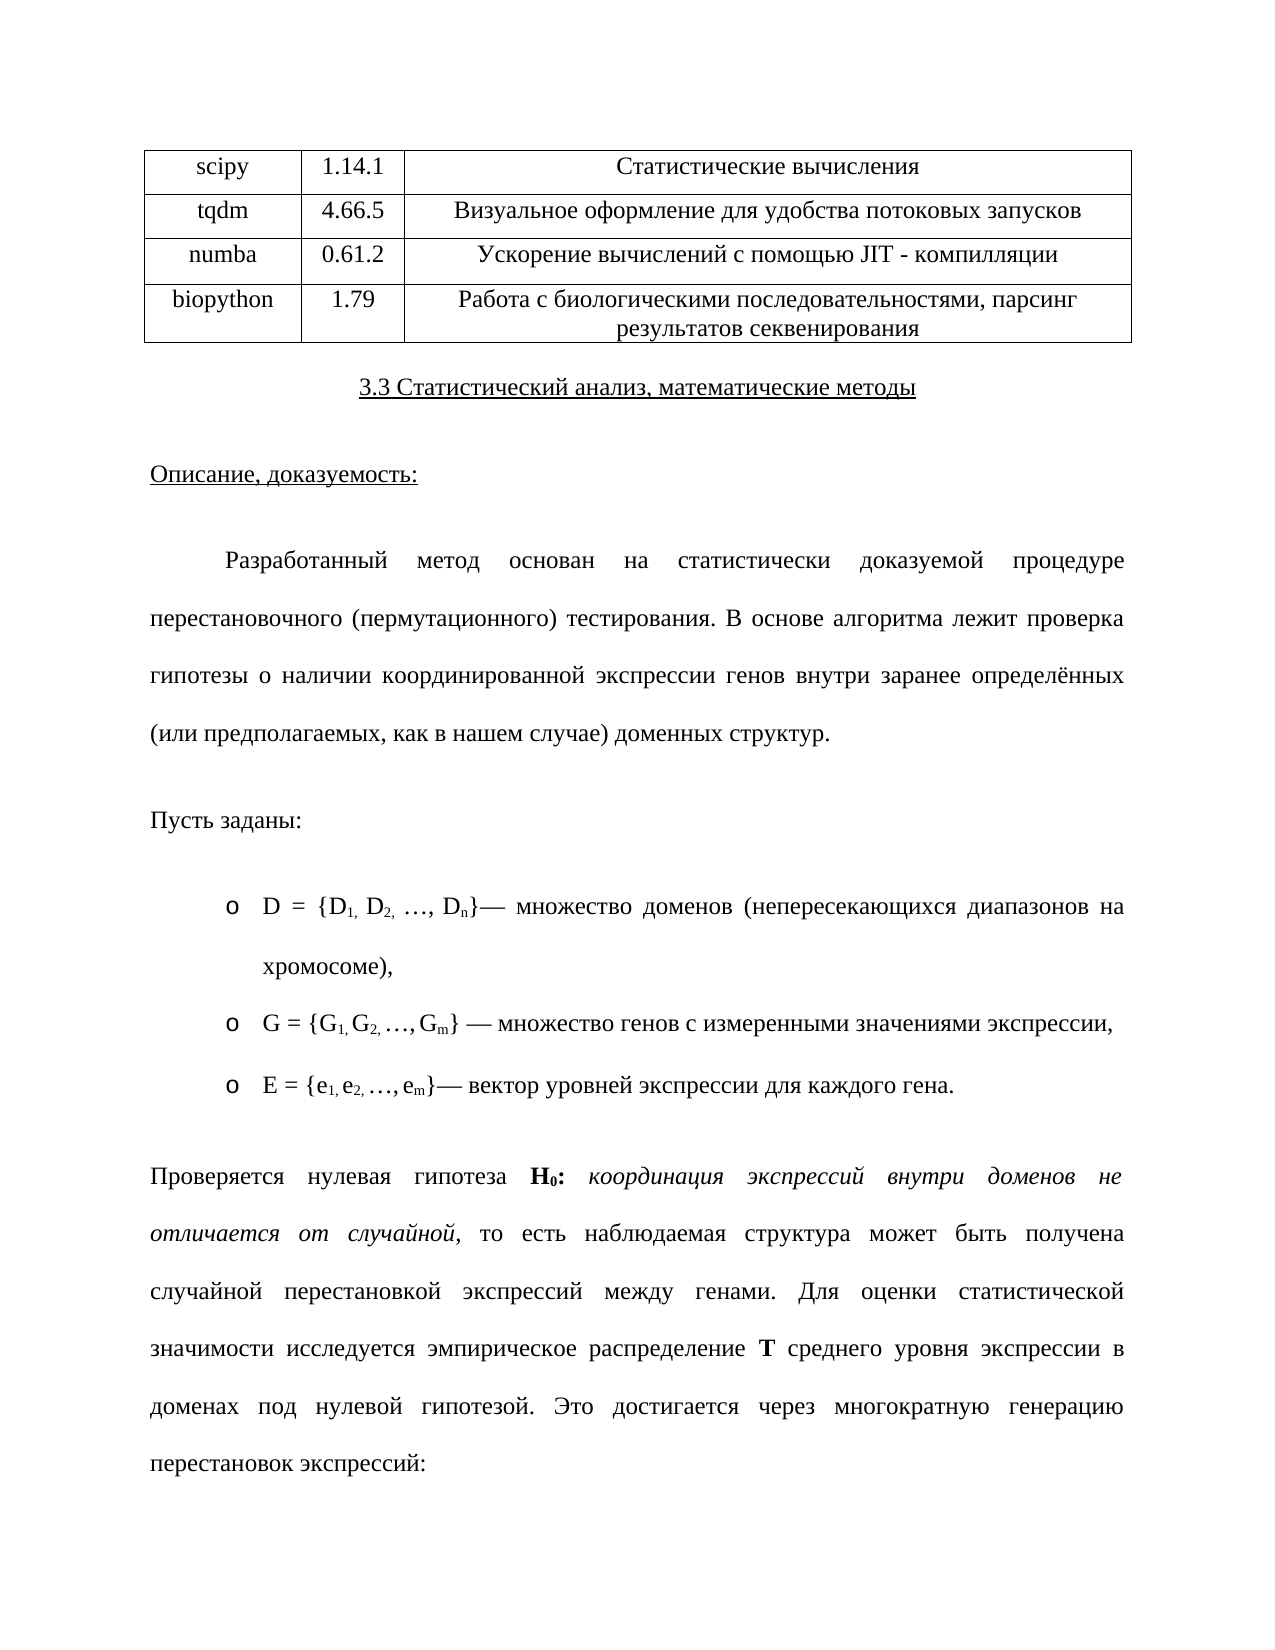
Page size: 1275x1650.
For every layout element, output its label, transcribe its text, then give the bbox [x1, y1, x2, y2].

table_cell tqdm [145, 195, 301, 238]
text Разработанный метод основан на статистически доказуемой процедуре перестановочного (пермутационного) тестирования. В основе алгоритма лежит проверка гипотезы о наличии координированной экспрессии генов внутри заранее определённых (или предполагаемых, как в нашем случае) доменных структур. [150, 546, 1125, 747]
table_cell numba [145, 239, 301, 283]
table_cell Работа с биологическими последовательностями, парсинг результатов секвенирования [405, 285, 1131, 342]
text Проверяется нулевая гипотеза H0: координация экспрессий внутри доменов не отличается от случайной, то есть наблюдаемая структура может быть получена случайной перестановкой экспрессий между генами. Для оценки статистической значимости исследуется эмпирическое распределение T среднего уровня экспрессии в доменах под нулевой гипотезой. Это достигается через многократную генерацию перестановок экспрессий: [150, 1161, 1125, 1477]
table_cell Визуальное оформление для удобства потоковых запусков [405, 195, 1131, 238]
table_cell 1.79 [302, 285, 404, 342]
table_cell biopython [145, 285, 301, 342]
table_cell Ускорение вычислений с помощью JIT - компилляции [405, 239, 1131, 283]
list D = {D1, D2, …, Dn}— множество доменов (непересекающихся диапазонов на хромосоме), [225, 891, 1125, 980]
list G = {G1, G2, …, Gm} — множество генов с измеренными значениями экспрессии, [225, 1008, 1125, 1039]
list E = {e1, e2, …, em}— вектор уровней экспрессии для каждого гена. [225, 1070, 1125, 1101]
table_cell 0.61.2 [302, 239, 404, 283]
text Пусть заданы: [150, 805, 1125, 833]
table_cell Статистические вычисления [405, 151, 1131, 194]
text Описание, доказуемость: [150, 459, 1125, 488]
table_cell scipy [145, 151, 301, 194]
table_cell 4.66.5 [302, 195, 404, 238]
table_cell 1.14.1 [302, 151, 404, 194]
list 3.3 Статистический анализ, математические методы [150, 372, 1125, 401]
